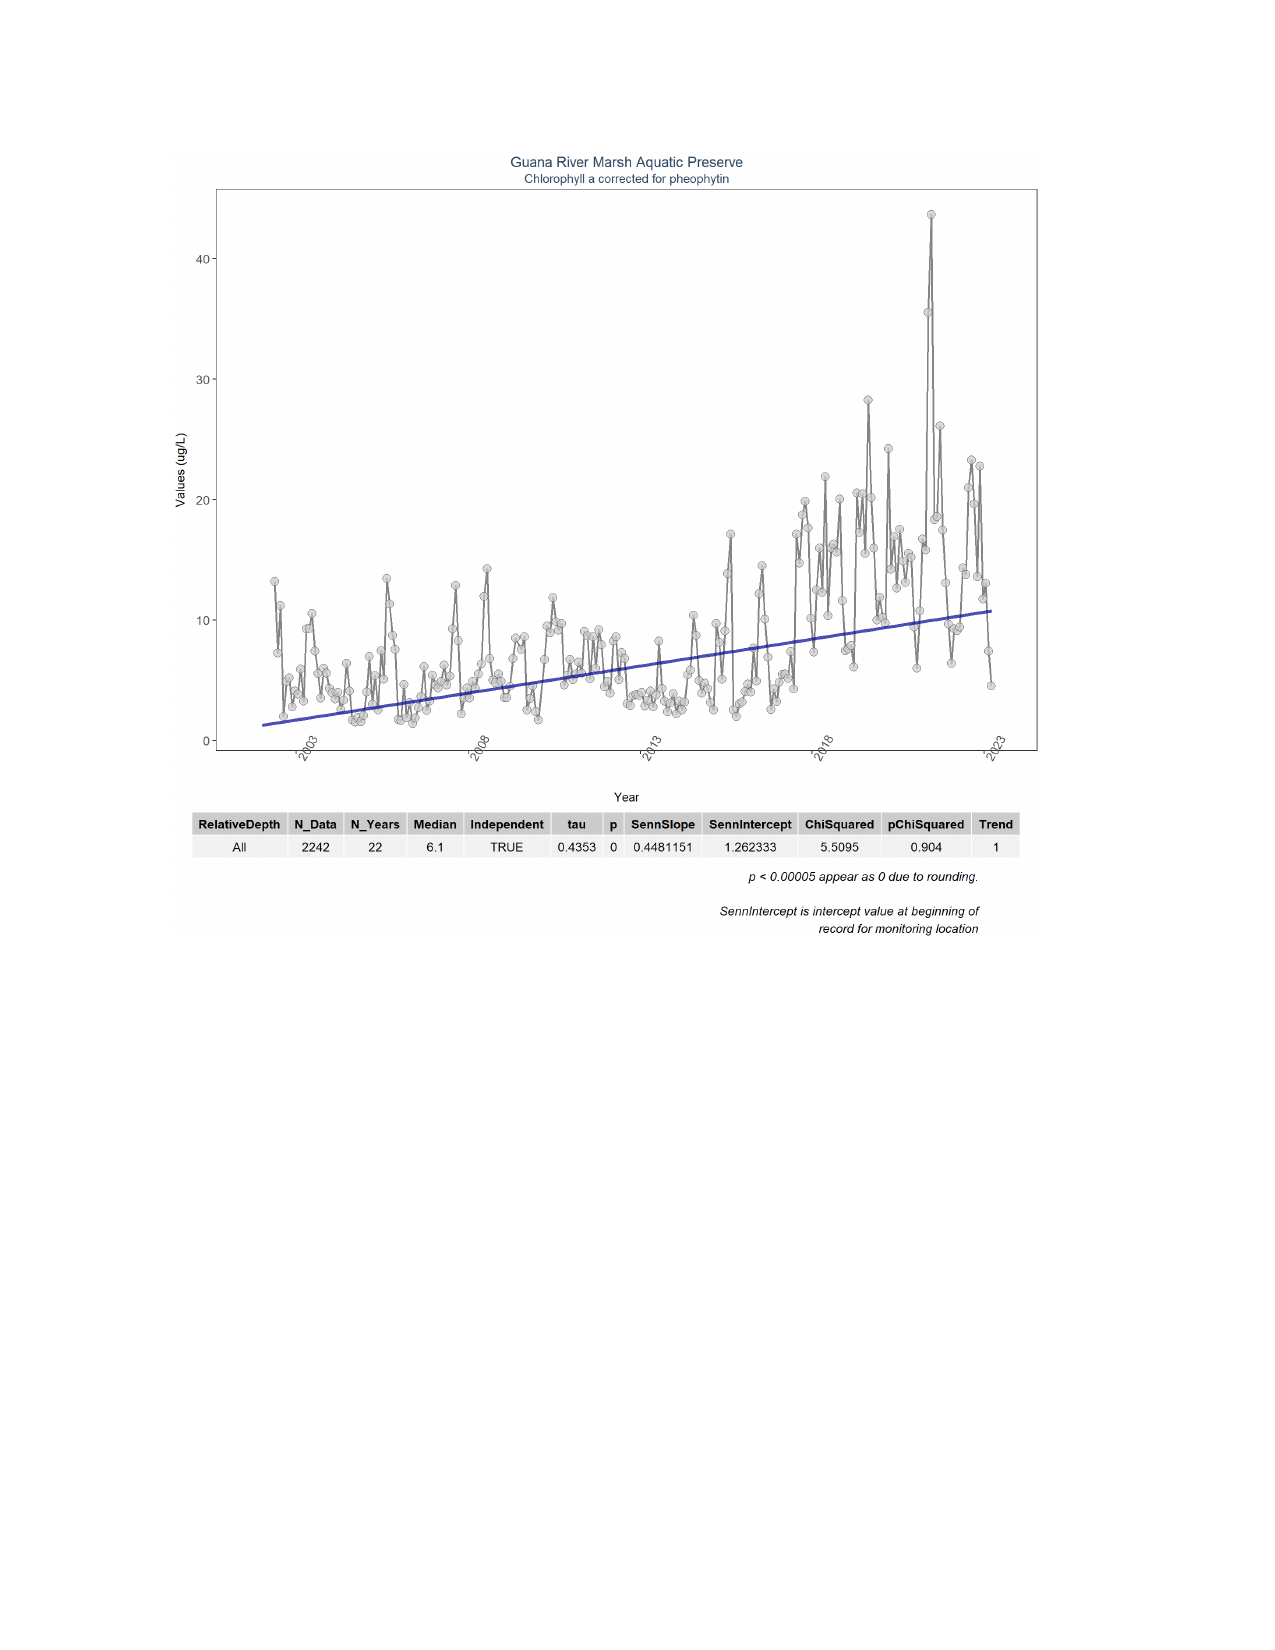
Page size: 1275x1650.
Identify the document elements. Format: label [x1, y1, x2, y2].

picture [168, 150, 1044, 938]
